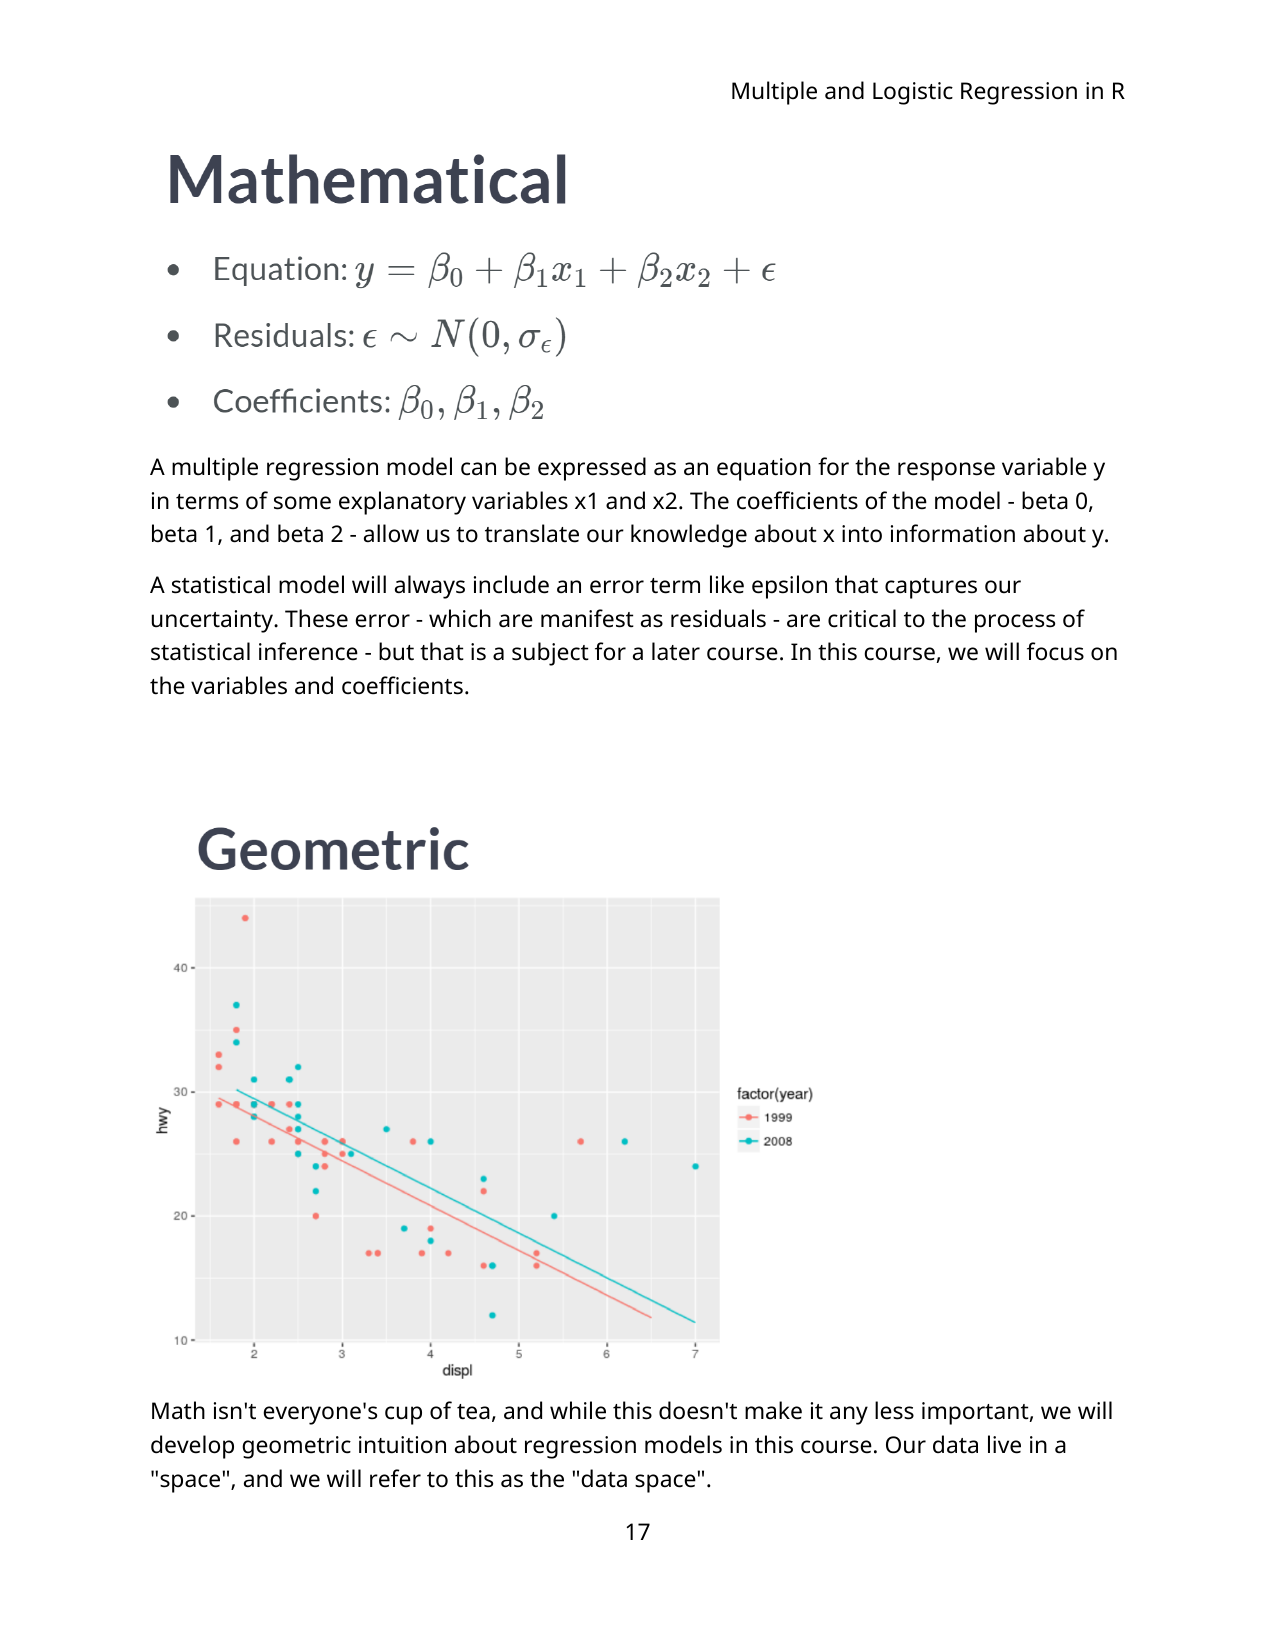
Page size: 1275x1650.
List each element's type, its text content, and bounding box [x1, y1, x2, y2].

picture [150, 150, 834, 449]
picture [150, 821, 817, 1393]
text A statistical model will always include an error term like epsilon that captures our uncertainty. These error - which are manifest as residuals - are critical to the process of statistical inference - but that is a subject for a later course. In this course, we will focus on the variables and coefficients. [150, 569, 1125, 701]
